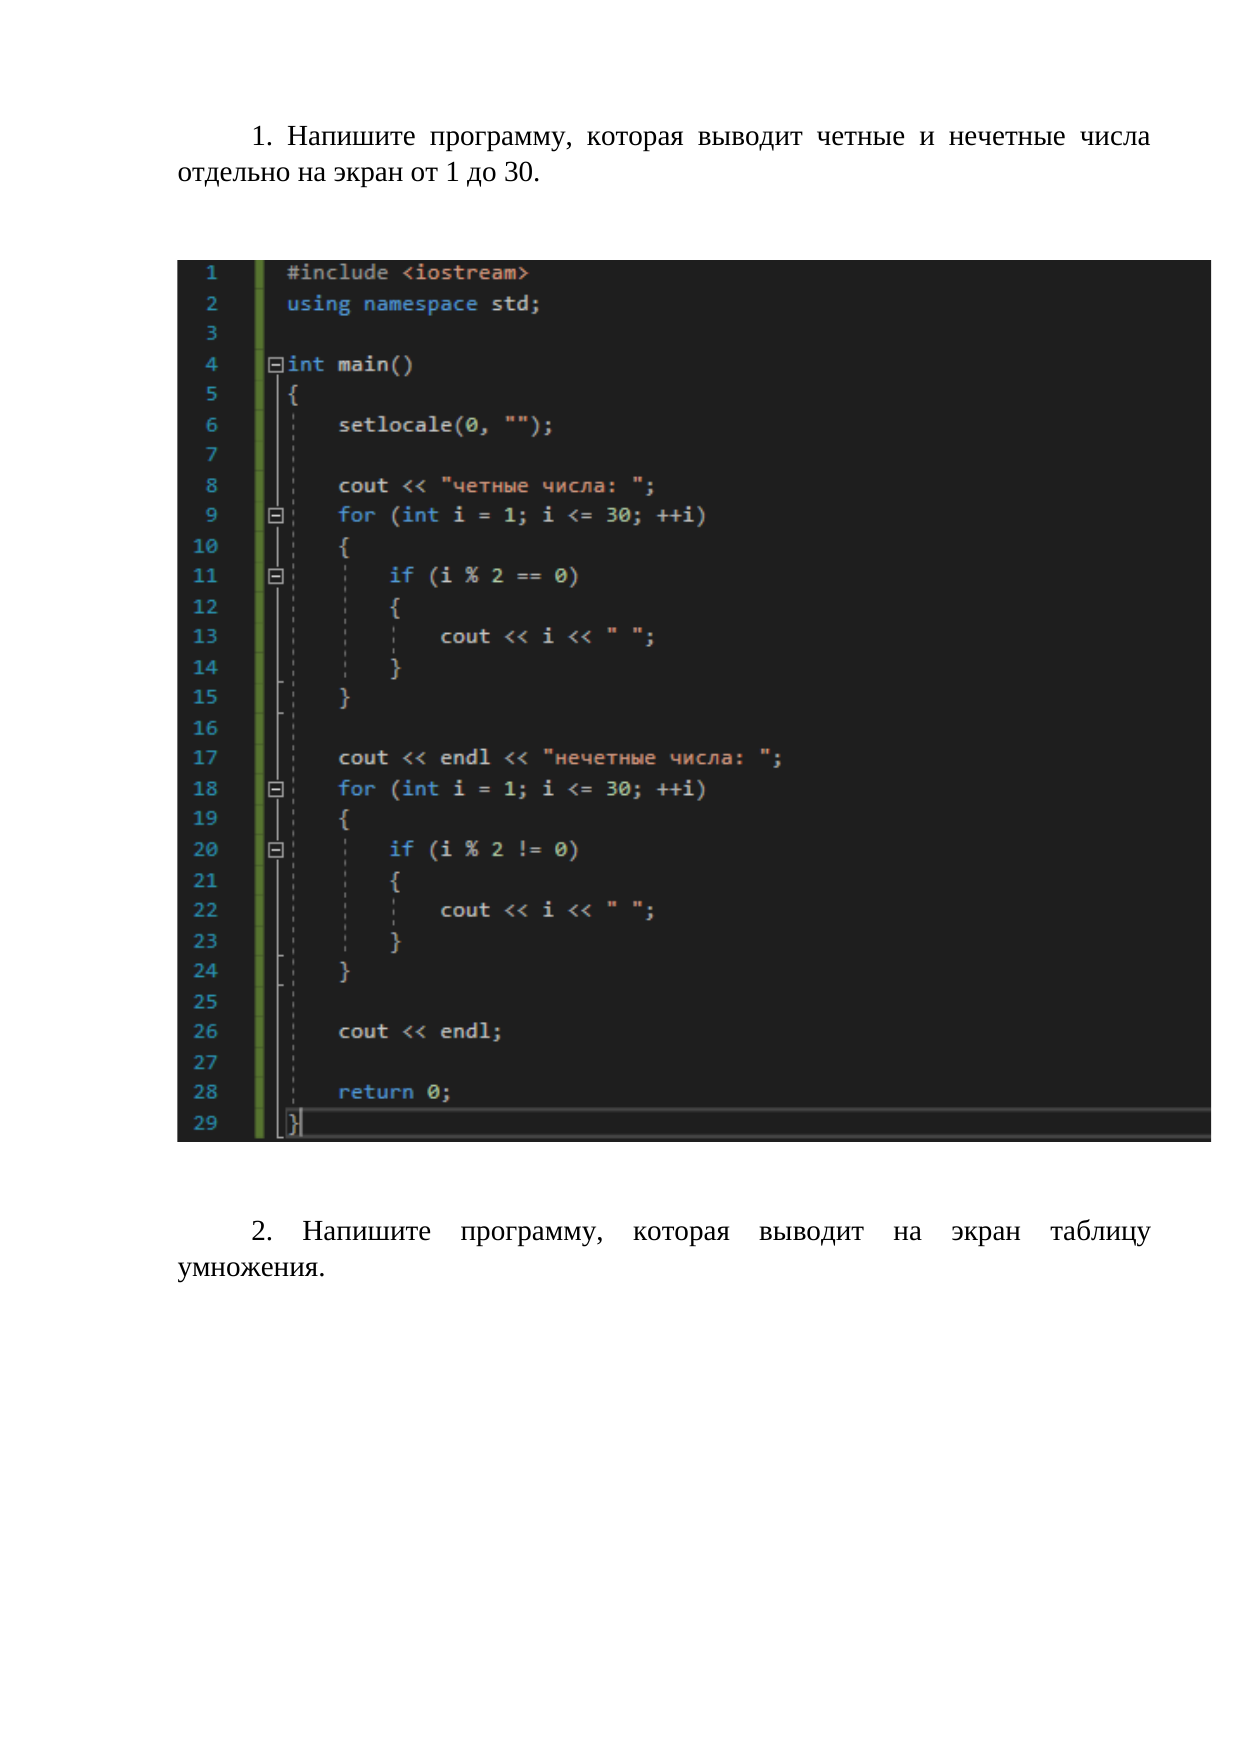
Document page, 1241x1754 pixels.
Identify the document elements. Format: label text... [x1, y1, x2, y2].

text 2. Напишите программу, которая выводит на экран таблицу умножения. [177, 1213, 1152, 1282]
picture [177, 260, 1212, 1142]
text 1. Напишите программу, которая выводит четные и нечетные числа отдельно на экран от 1 до 30. [177, 118, 1152, 188]
